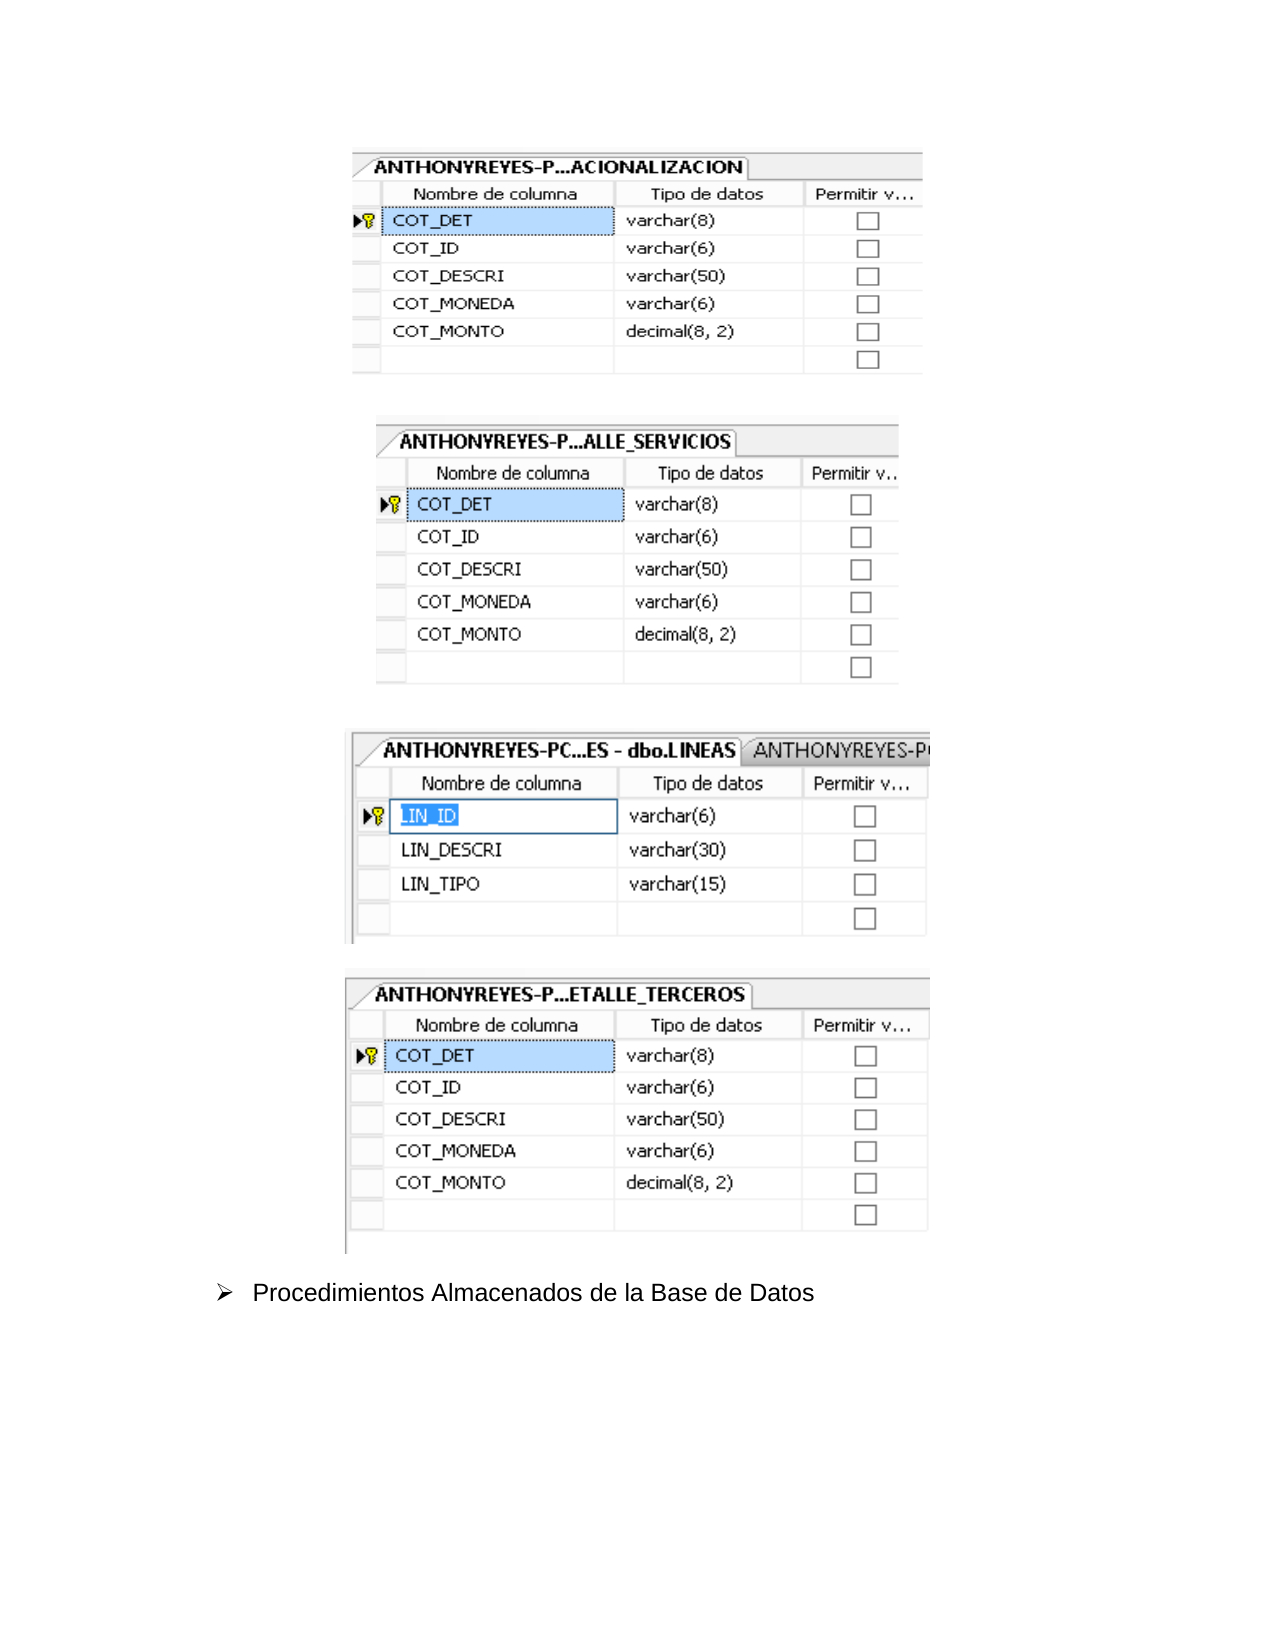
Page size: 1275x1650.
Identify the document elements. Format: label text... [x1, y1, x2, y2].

picture [376, 415, 899, 704]
picture [344, 728, 930, 944]
list Procedimientos Almacenados de la Base de Datos [215, 1278, 1098, 1307]
picture [344, 968, 930, 1254]
picture [352, 147, 923, 391]
